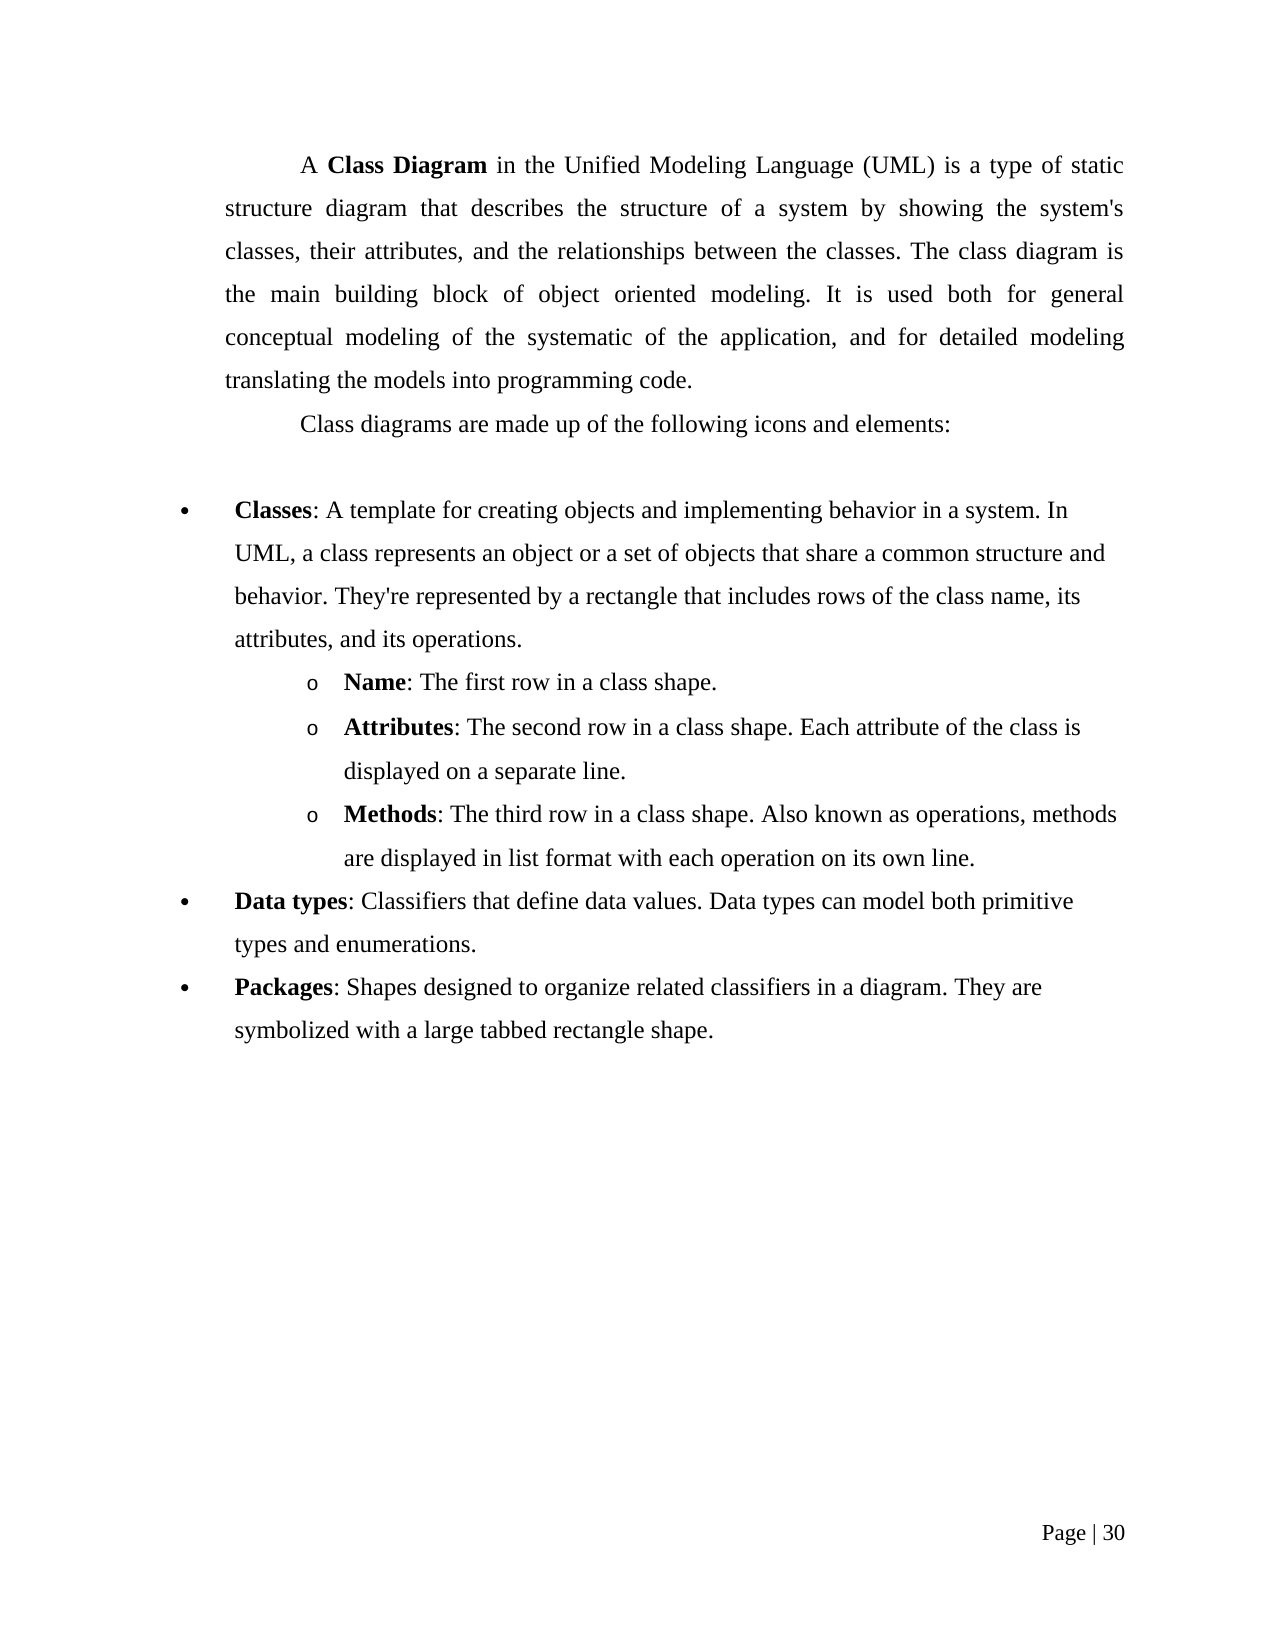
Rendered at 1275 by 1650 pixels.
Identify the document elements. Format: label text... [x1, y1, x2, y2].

list Classes: A template for creating objects and implementing behavior in a system. In UML, a class represents an object or a set of objects that share a common structure and behavior. They're represented by a rectangle that includes rows of the class name, its attributes, and its operations. [181, 495, 1125, 653]
list Packages: Shapes designed to organize related classifiers in a diagram. They are symbolized with a large tabbed rectangle shape. [181, 972, 1125, 1044]
list Attributes: The second row in a class shape. Each attribute of the class is displayed on a separate line. [306, 712, 1125, 784]
list A Class Diagram in the Unified Modeling Language (UML) is a type of static structure diagram that describes the structure of a system by showing the system's classes, their attributes, and the relationships between the classes. The class diagram is the main building block of object oriented modeling. It is used both for general conceptual modeling of the systematic of the application, and for detailed modeling translating the models into programming code. [225, 150, 1125, 394]
list Methods: The third row in a class shape. Also known as operations, methods are displayed in list format with each operation on its own line. [306, 799, 1125, 872]
list Data types: Classifiers that define data values. Data types can model both primitive types and enumerations. [181, 886, 1125, 958]
list Name: The first row in a class shape. [306, 667, 1125, 697]
list Class diagrams are made up of the following icons and elements: [225, 409, 1125, 437]
